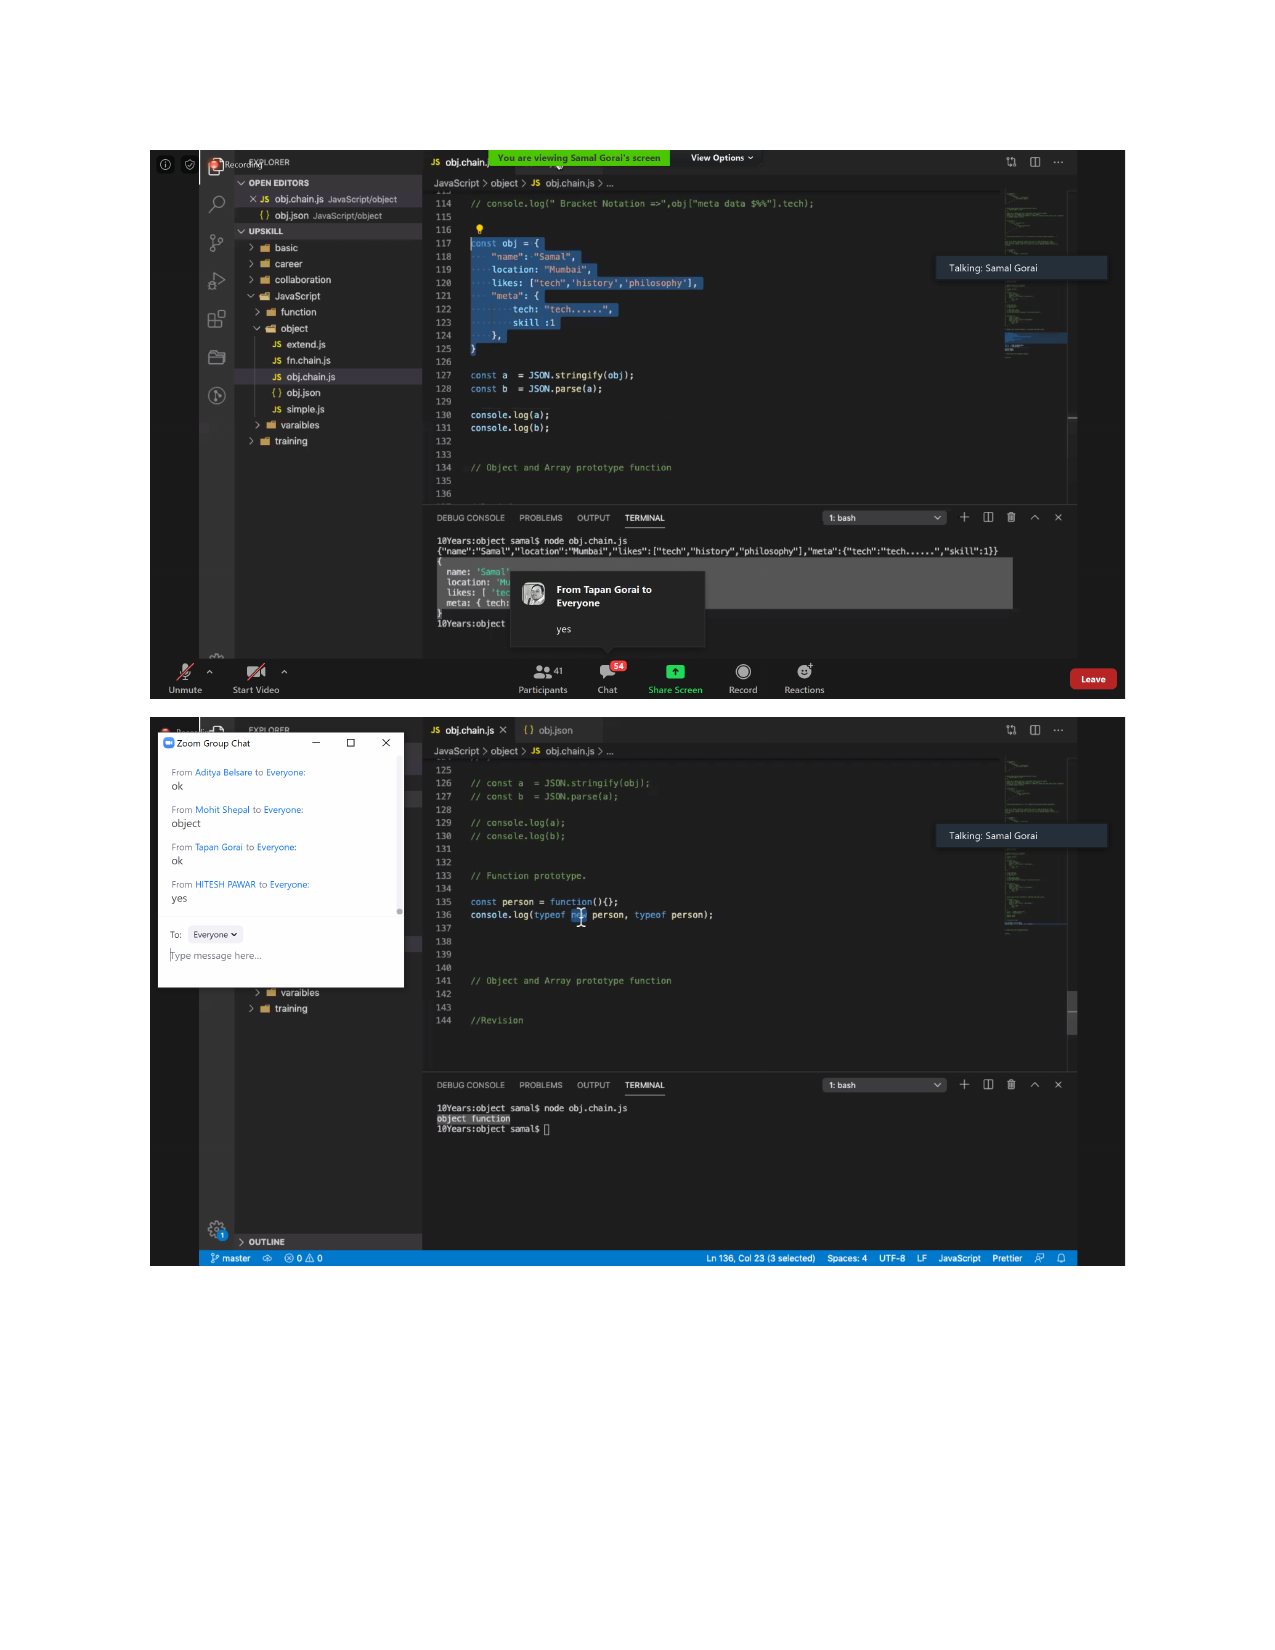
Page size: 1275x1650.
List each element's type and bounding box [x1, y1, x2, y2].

picture [150, 150, 1125, 699]
picture [150, 717, 1125, 1266]
